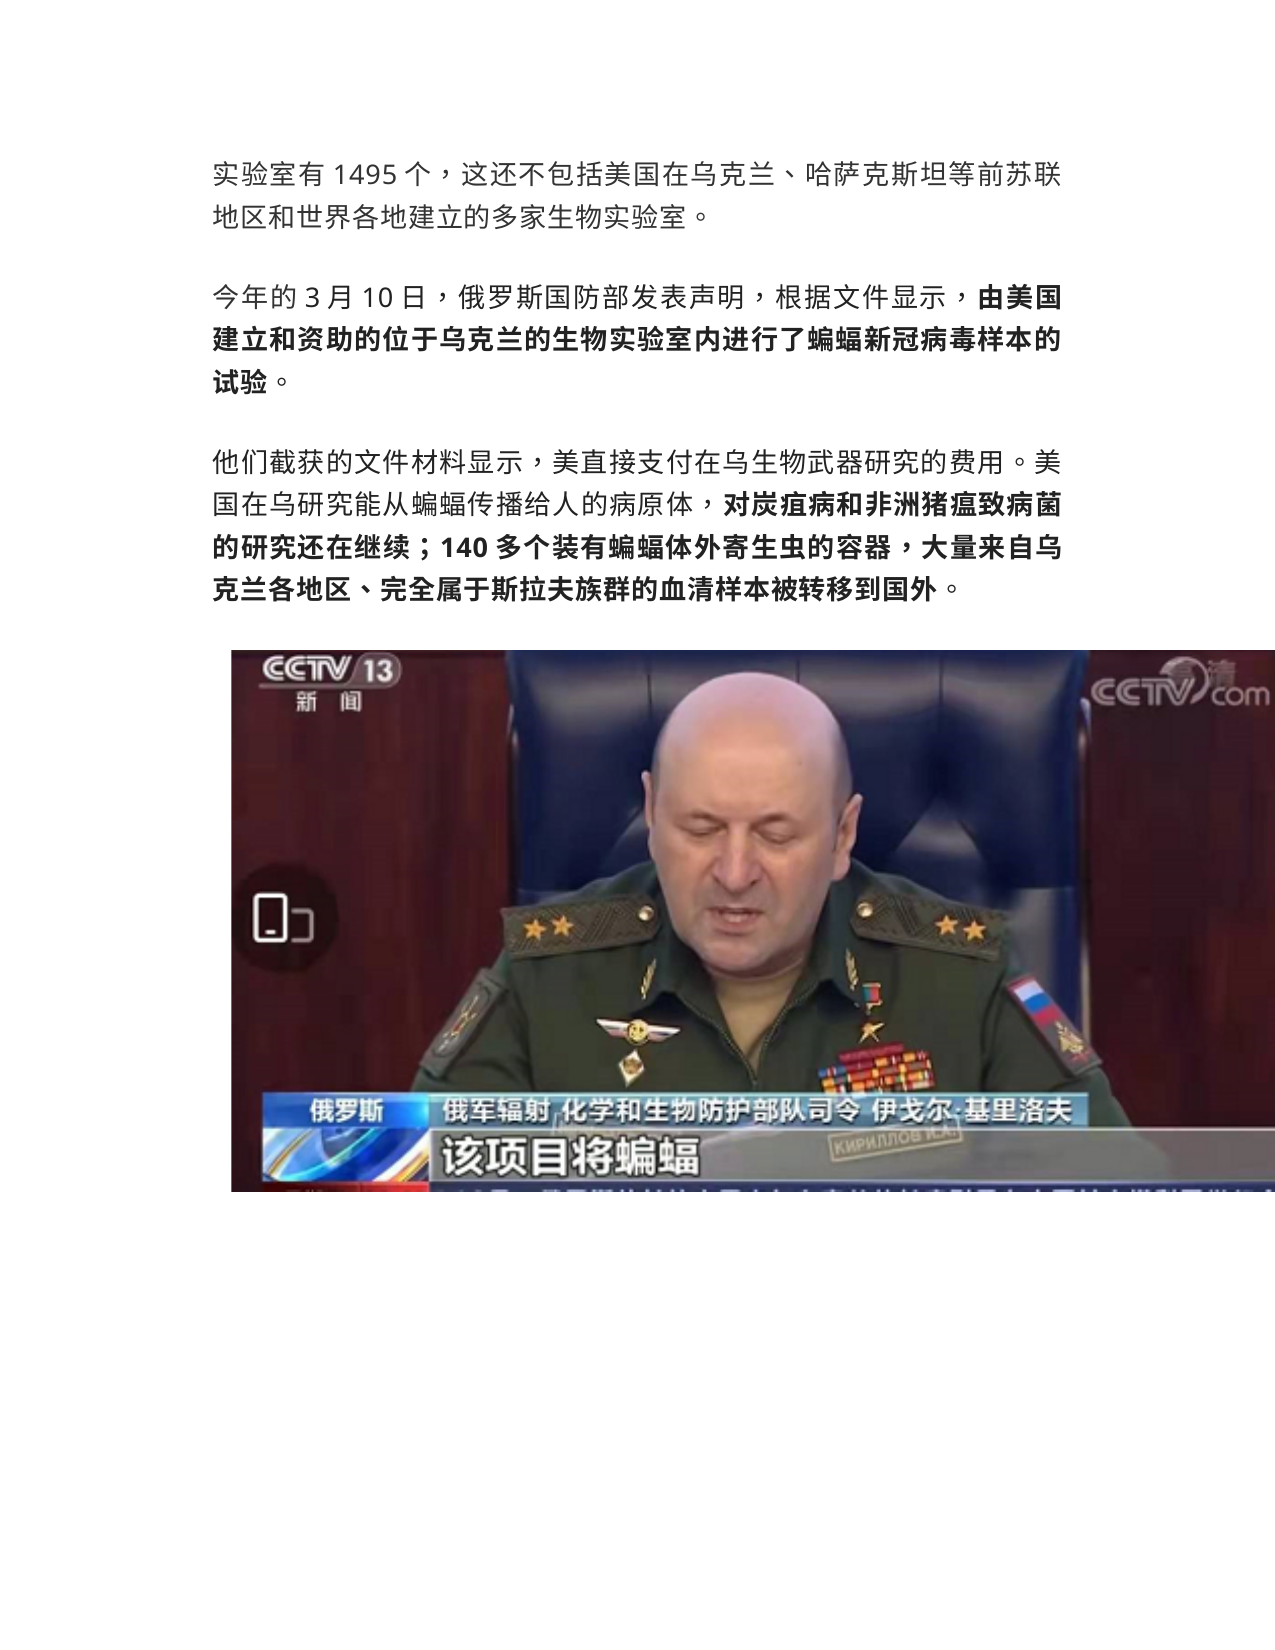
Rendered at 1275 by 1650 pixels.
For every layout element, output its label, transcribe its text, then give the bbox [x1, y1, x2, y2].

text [212, 150, 1062, 235]
picture [231, 650, 1275, 1192]
text 今年的3月10日，俄罗斯国防部发表声明，根据文件显示，由美国建立和资助的位于乌克兰的生物实验室内进行了蝙蝠新冠病毒样本的试验。 [212, 272, 1062, 400]
text 他们截获的文件材料显示，美直接支付在乌生物武器研究的费用。美国在乌研究能从蝙蝠传播给人的病原体，对炭疽病和非洲猪瘟致病菌的研究还在继续；140多个装有蝙蝠体外寄生虫的容器，大量来自乌克兰各地区、完全属于斯拉夫族群的血清样本被转移到国外。 [212, 437, 1062, 607]
